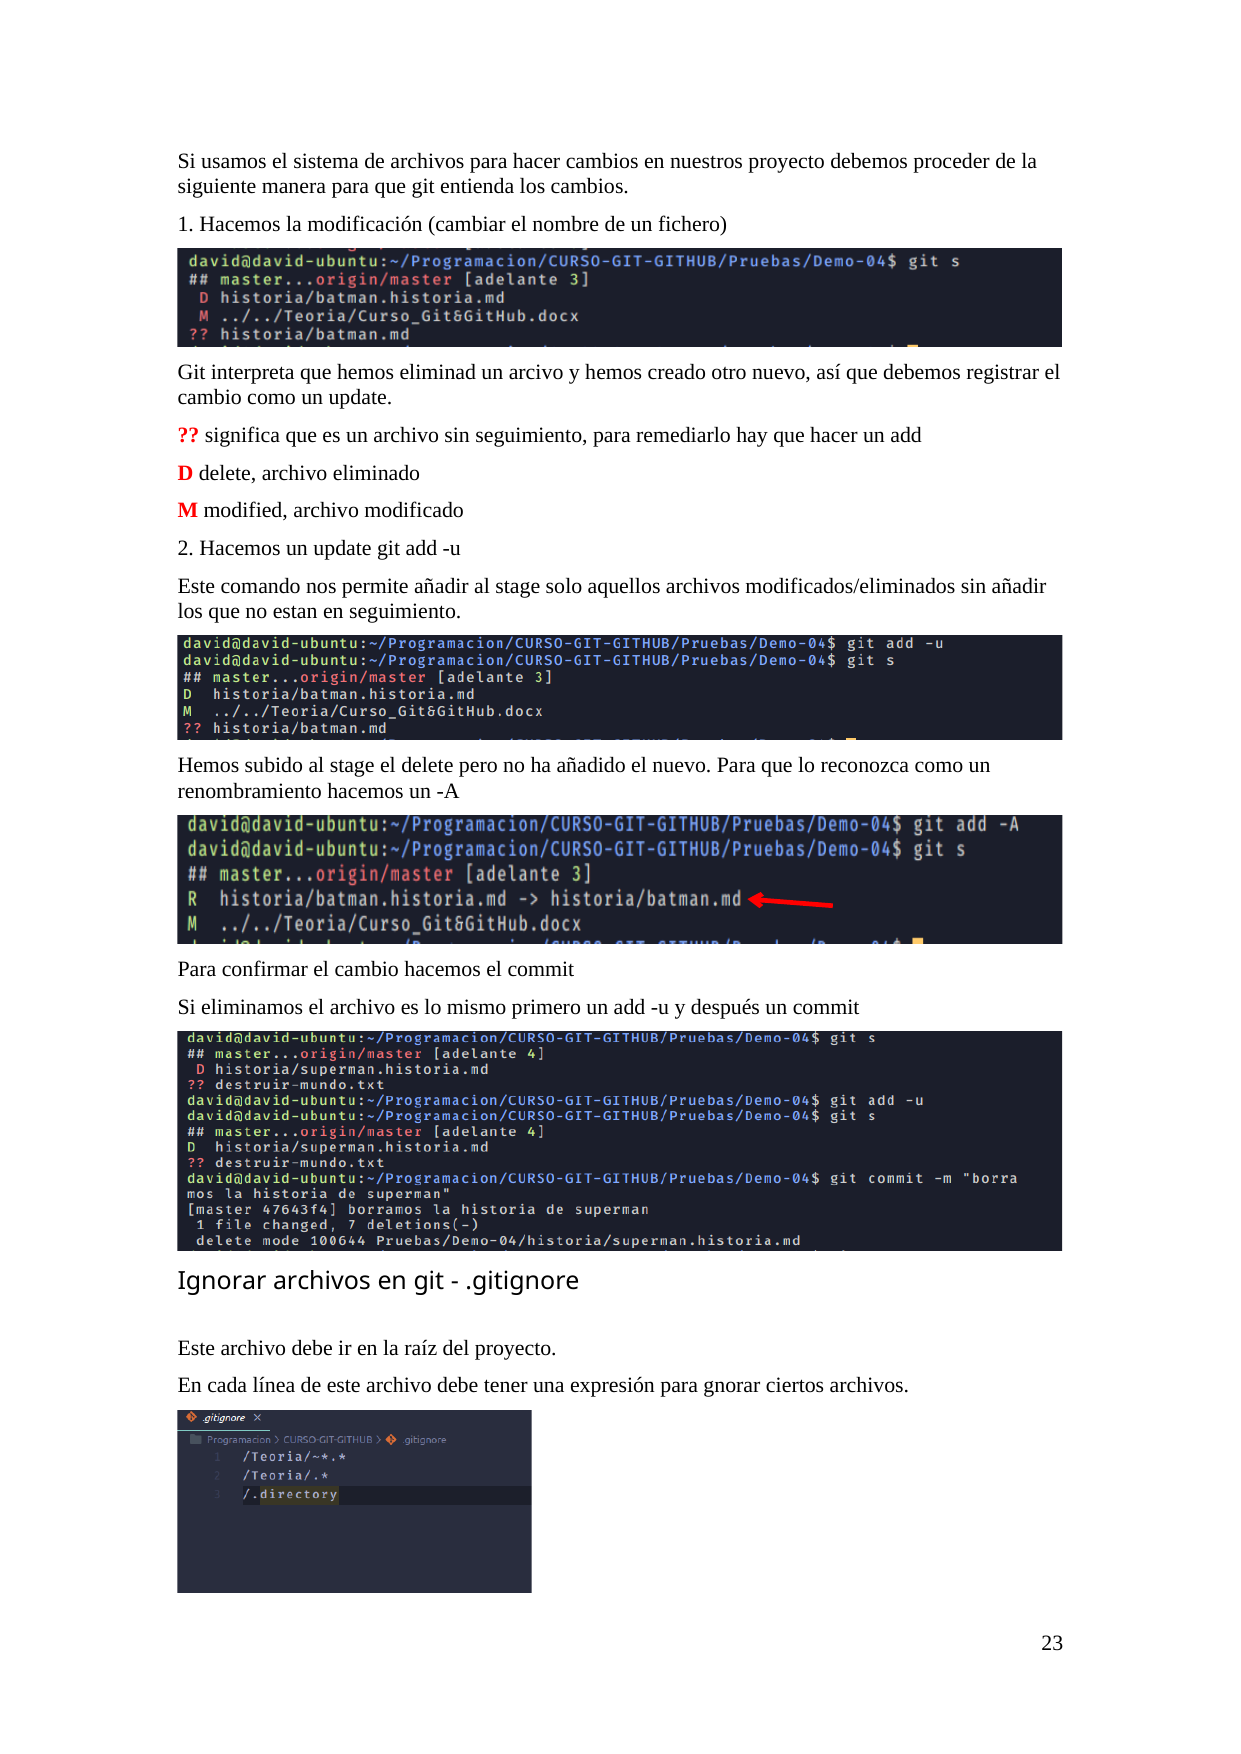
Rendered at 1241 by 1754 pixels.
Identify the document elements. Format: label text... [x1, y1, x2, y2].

text Si usamos el sistema de archivos para hacer cambios en nuestros proyecto debemos proceder de la siguiente manera para que git entienda los cambios. [177, 148, 1063, 198]
picture [177, 248, 1062, 347]
list D delete, archivo eliminado [177, 459, 1063, 485]
text En cada línea de este archivo debe tener una expresión para gnorar ciertos archivos. [177, 1372, 1063, 1398]
list Hacemos un update git add -u [177, 535, 1063, 560]
list Git interpreta que hemos eliminad un arcivo y hemos creado otro nuevo, así que debemos registrar el cambio como un update. [177, 359, 1063, 409]
picture [177, 1410, 532, 1593]
subtitle Ignorar archivos en git - .gitignore [177, 1263, 1040, 1297]
picture [177, 635, 1063, 740]
list ?? significa que es un archivo sin seguimiento, para remediarlo hay que hacer un add [177, 422, 1063, 447]
text Para confirmar el cambio hacemos el commit [177, 956, 1063, 982]
text Si eliminamos el archivo es lo mismo primero un add -u y después un commit [177, 994, 1063, 1019]
picture [177, 1031, 1063, 1251]
list M modified, archivo modificado [177, 497, 1063, 522]
text Este archivo debe ir en la raíz del proyecto. [177, 1335, 1063, 1360]
list Este comando nos permite añadir al stage solo aquellos archivos modificados/eliminados sin añadir los que no estan en seguimiento. [177, 573, 1063, 623]
picture [177, 815, 1063, 944]
list Hacemos la modificación (cambiar el nombre de un fichero) [177, 211, 1063, 236]
text Hemos subido al stage el delete pero no ha añadido el nuevo. Para que lo reconozca como un renombramiento hacemos un -A [177, 752, 1063, 803]
